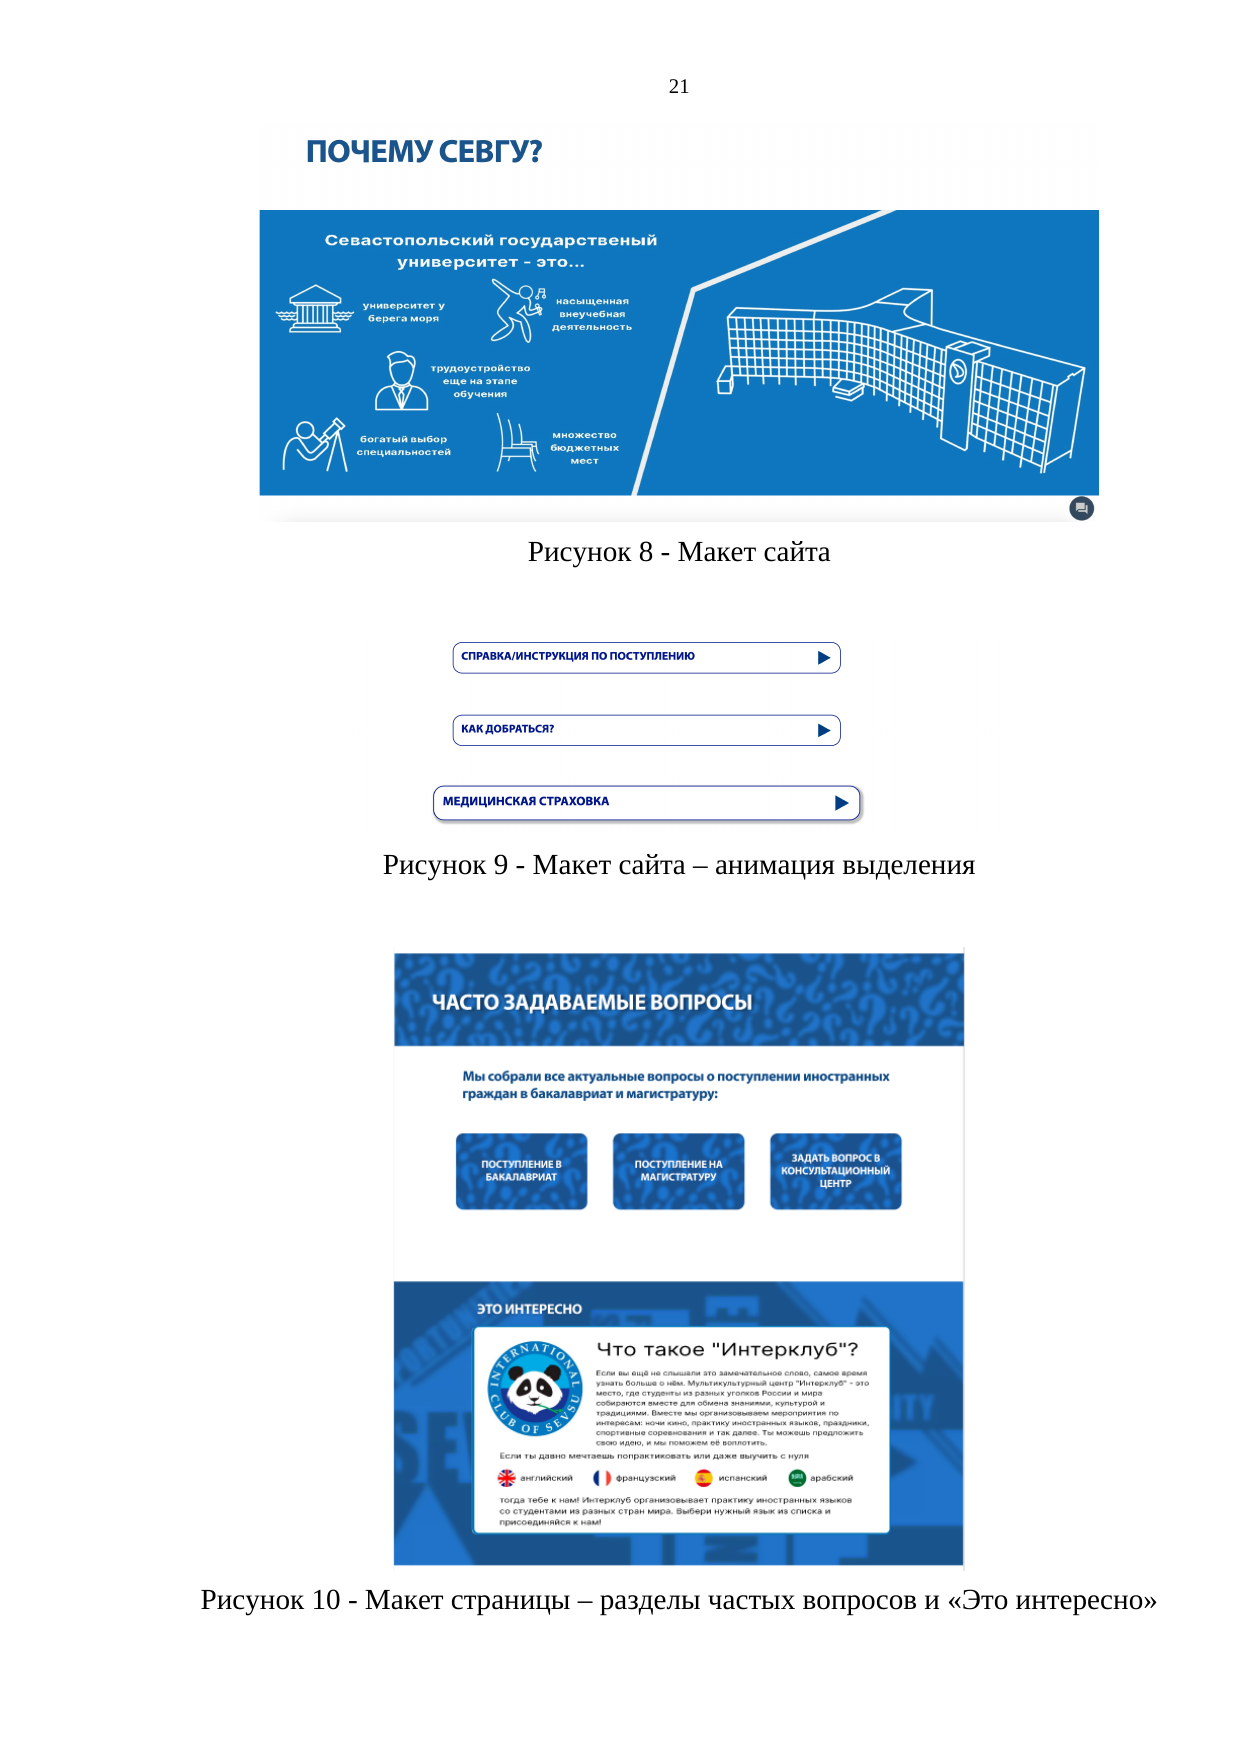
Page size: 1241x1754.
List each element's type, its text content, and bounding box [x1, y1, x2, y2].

picture [393, 947, 965, 1571]
picture [259, 123, 1099, 522]
picture [345, 634, 1014, 835]
list Рисунок 9 - Макет сайта – анимация выделения [177, 847, 1181, 880]
list Рисунок 8 - Макет сайта [177, 534, 1181, 568]
text Рисунок 10 - Макет страницы – разделы частых вопросов и «Это интересно» [177, 1582, 1181, 1616]
